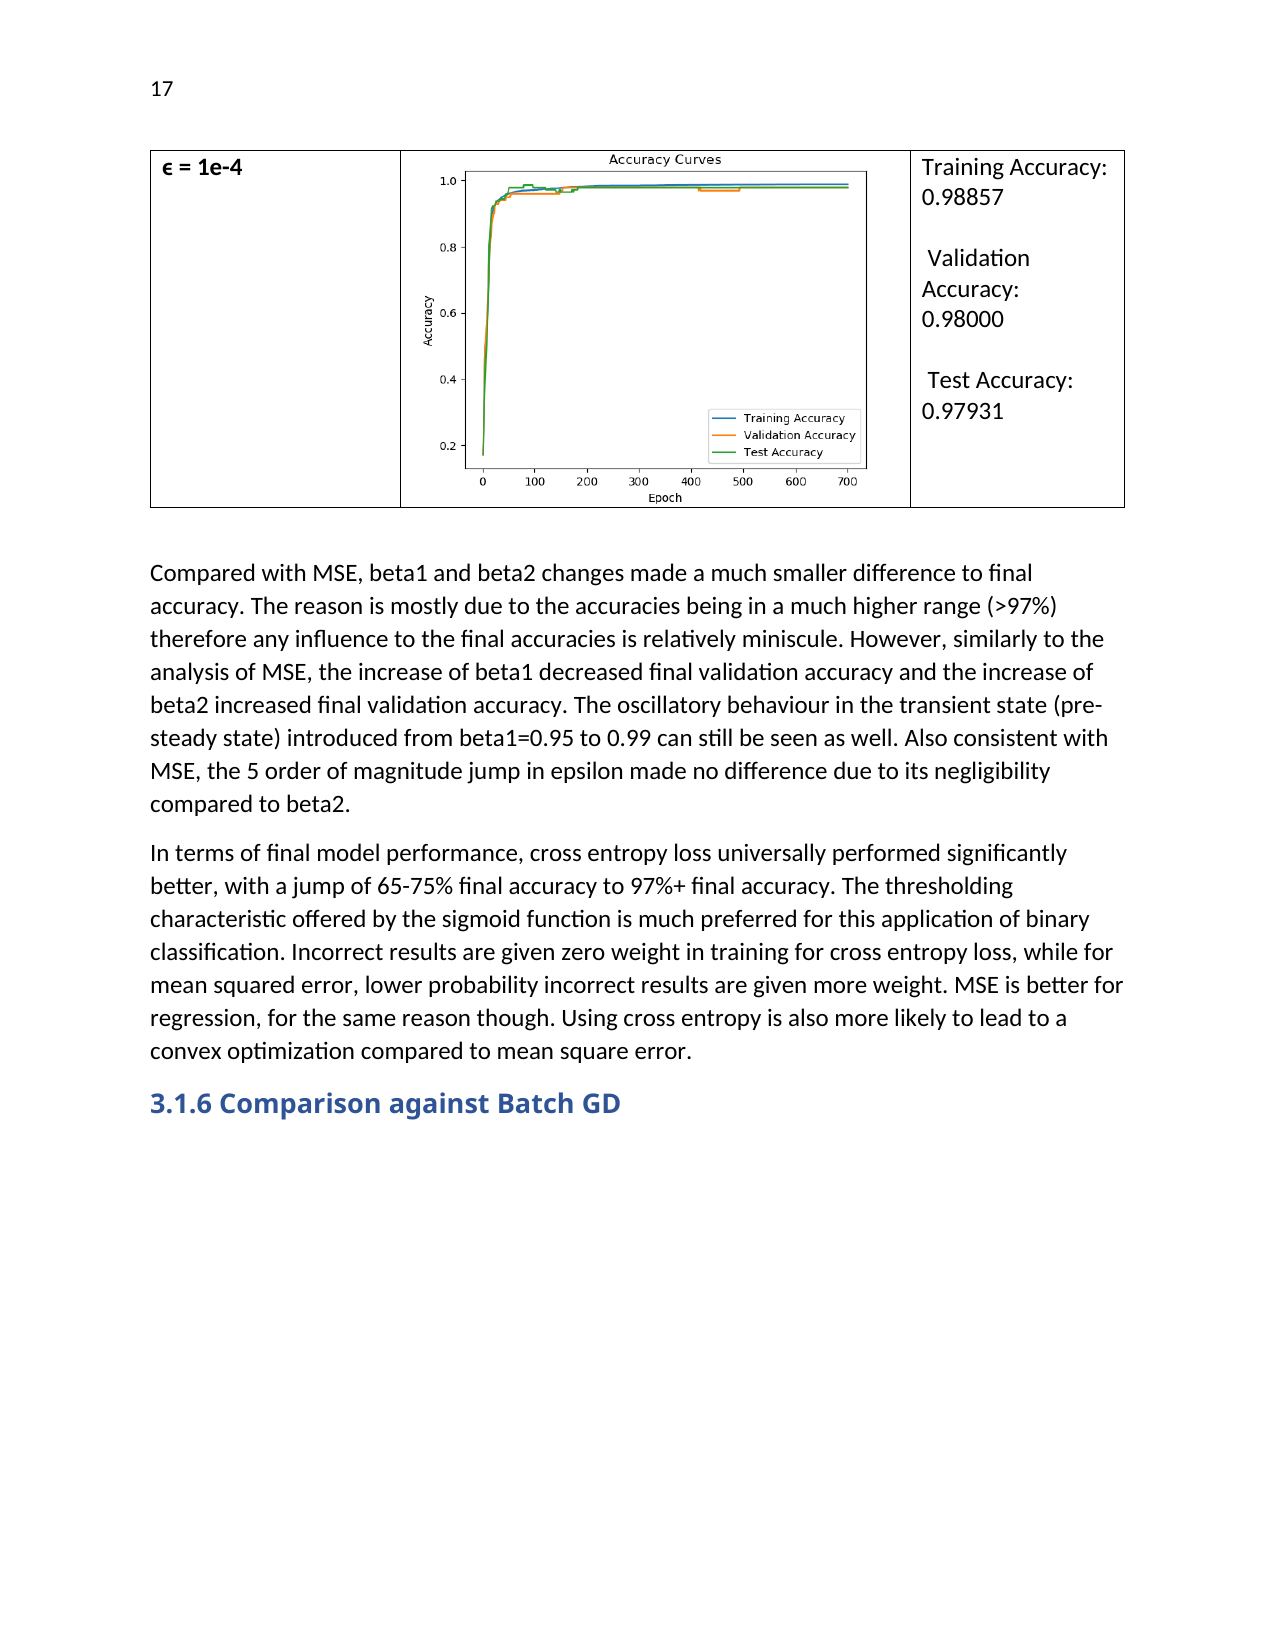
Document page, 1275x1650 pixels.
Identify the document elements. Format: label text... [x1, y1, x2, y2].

subtitle 3.1.6 Comparison against Batch GD [150, 1085, 1125, 1122]
table_cell ϵ = 1e-4 [151, 151, 400, 507]
picture [411, 151, 890, 507]
text In terms of final model performance, cross entropy loss universally performed significantly better, with a jump of 65-75% final accuracy to 97%+ final accuracy. The thresholding characteristic offered by the sigmoid function is much preferred for this application of binary classification. Incorrect results are given zero weight in training for cross entropy loss, while for mean squared error, lower probability incorrect results are given more weight. MSE is better for regression, for the same reason though. Using cross entropy is also more likely to lead to a convex optimization compared to mean square error. [150, 838, 1125, 1066]
table_cell [401, 151, 411, 507]
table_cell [911, 151, 1124, 507]
text Compared with MSE, beta1 and beta2 changes made a much smaller difference to final accuracy. The reason is mostly due to the accuracies being in a much higher range (>97%) therefore any influence to the final accuracies is relatively miniscule. However, similarly to the analysis of MSE, the increase of beta1 decreased final validation accuracy and the increase of beta2 increased final validation accuracy. The oscillatory behaviour in the transient state (pre-steady state) introduced from beta1=0.95 to 0.99 can still be seen as well. Also consistent with MSE, the 5 order of magnitude jump in epsilon made no difference due to its negligibility compared to beta2. [150, 558, 1125, 818]
table_cell [890, 151, 910, 507]
